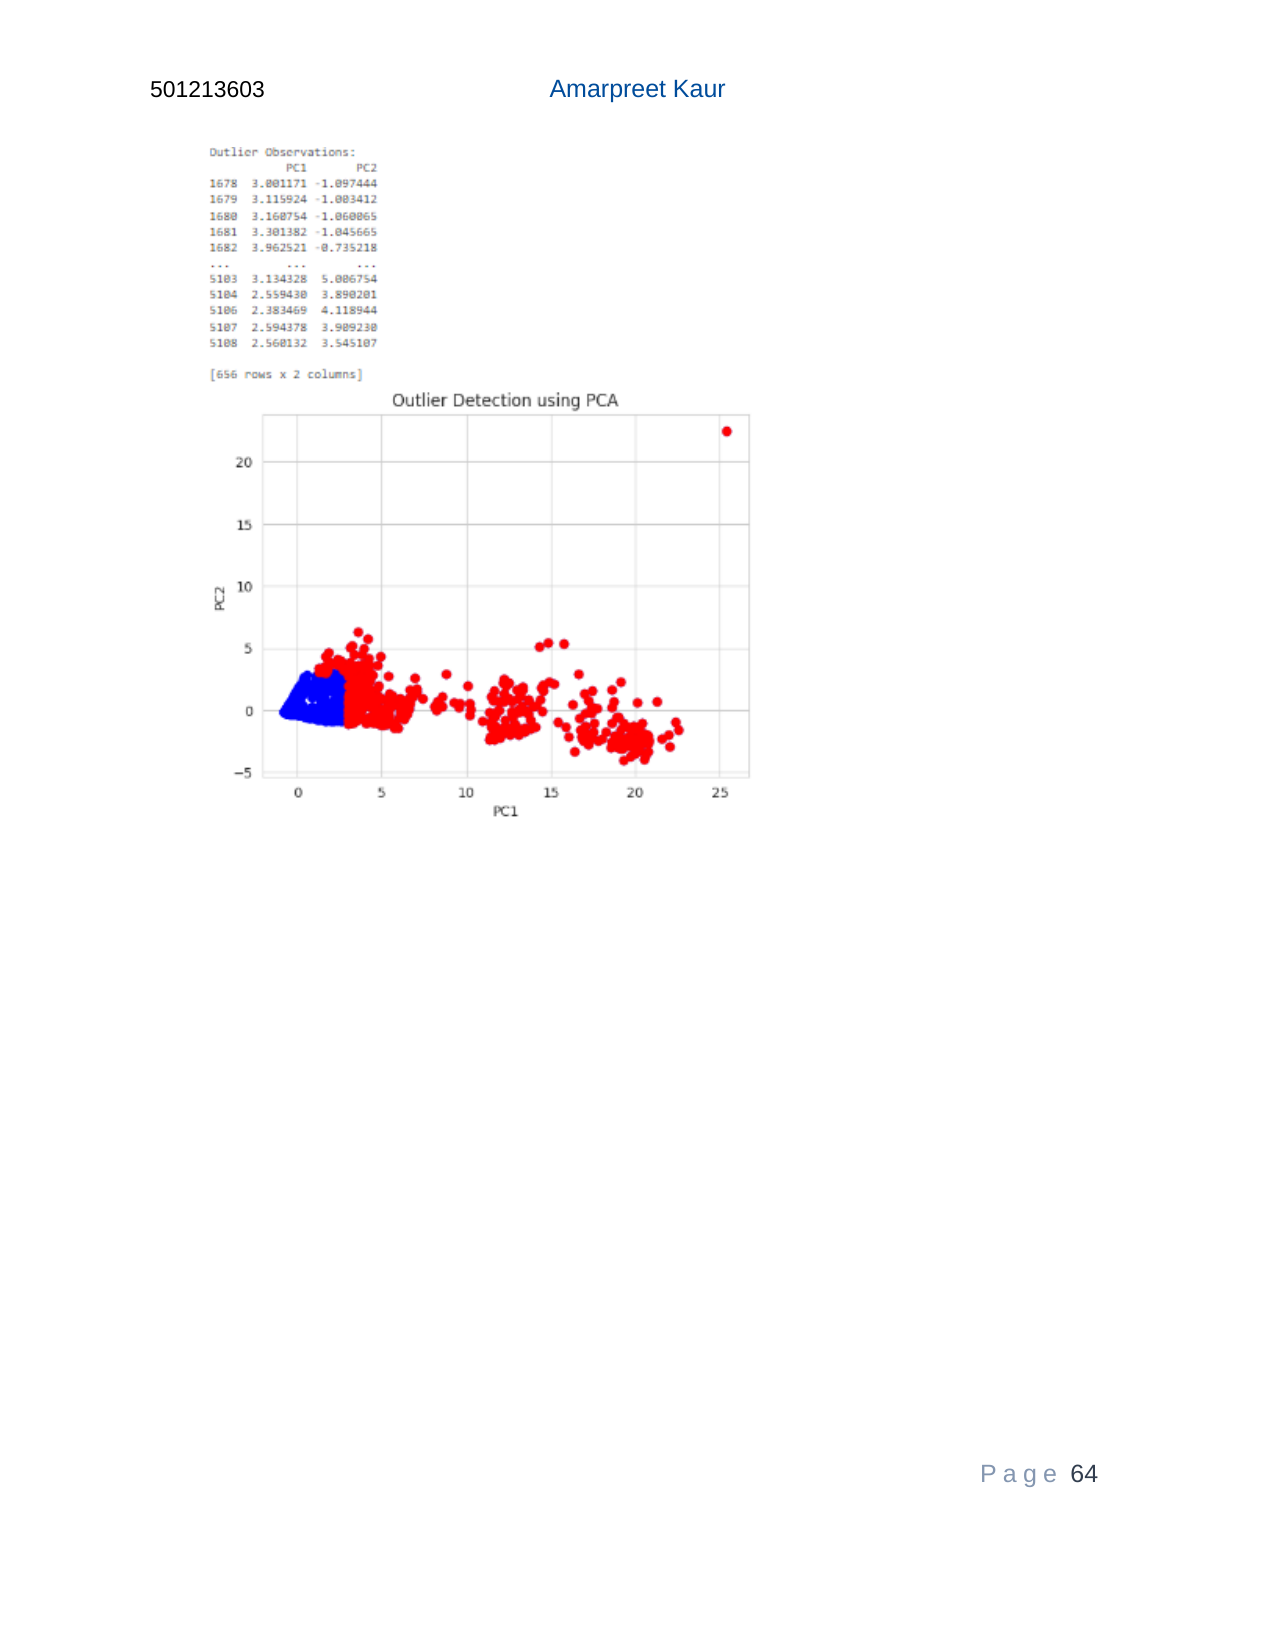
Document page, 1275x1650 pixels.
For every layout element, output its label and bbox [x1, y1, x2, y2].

picture [187, 147, 855, 840]
